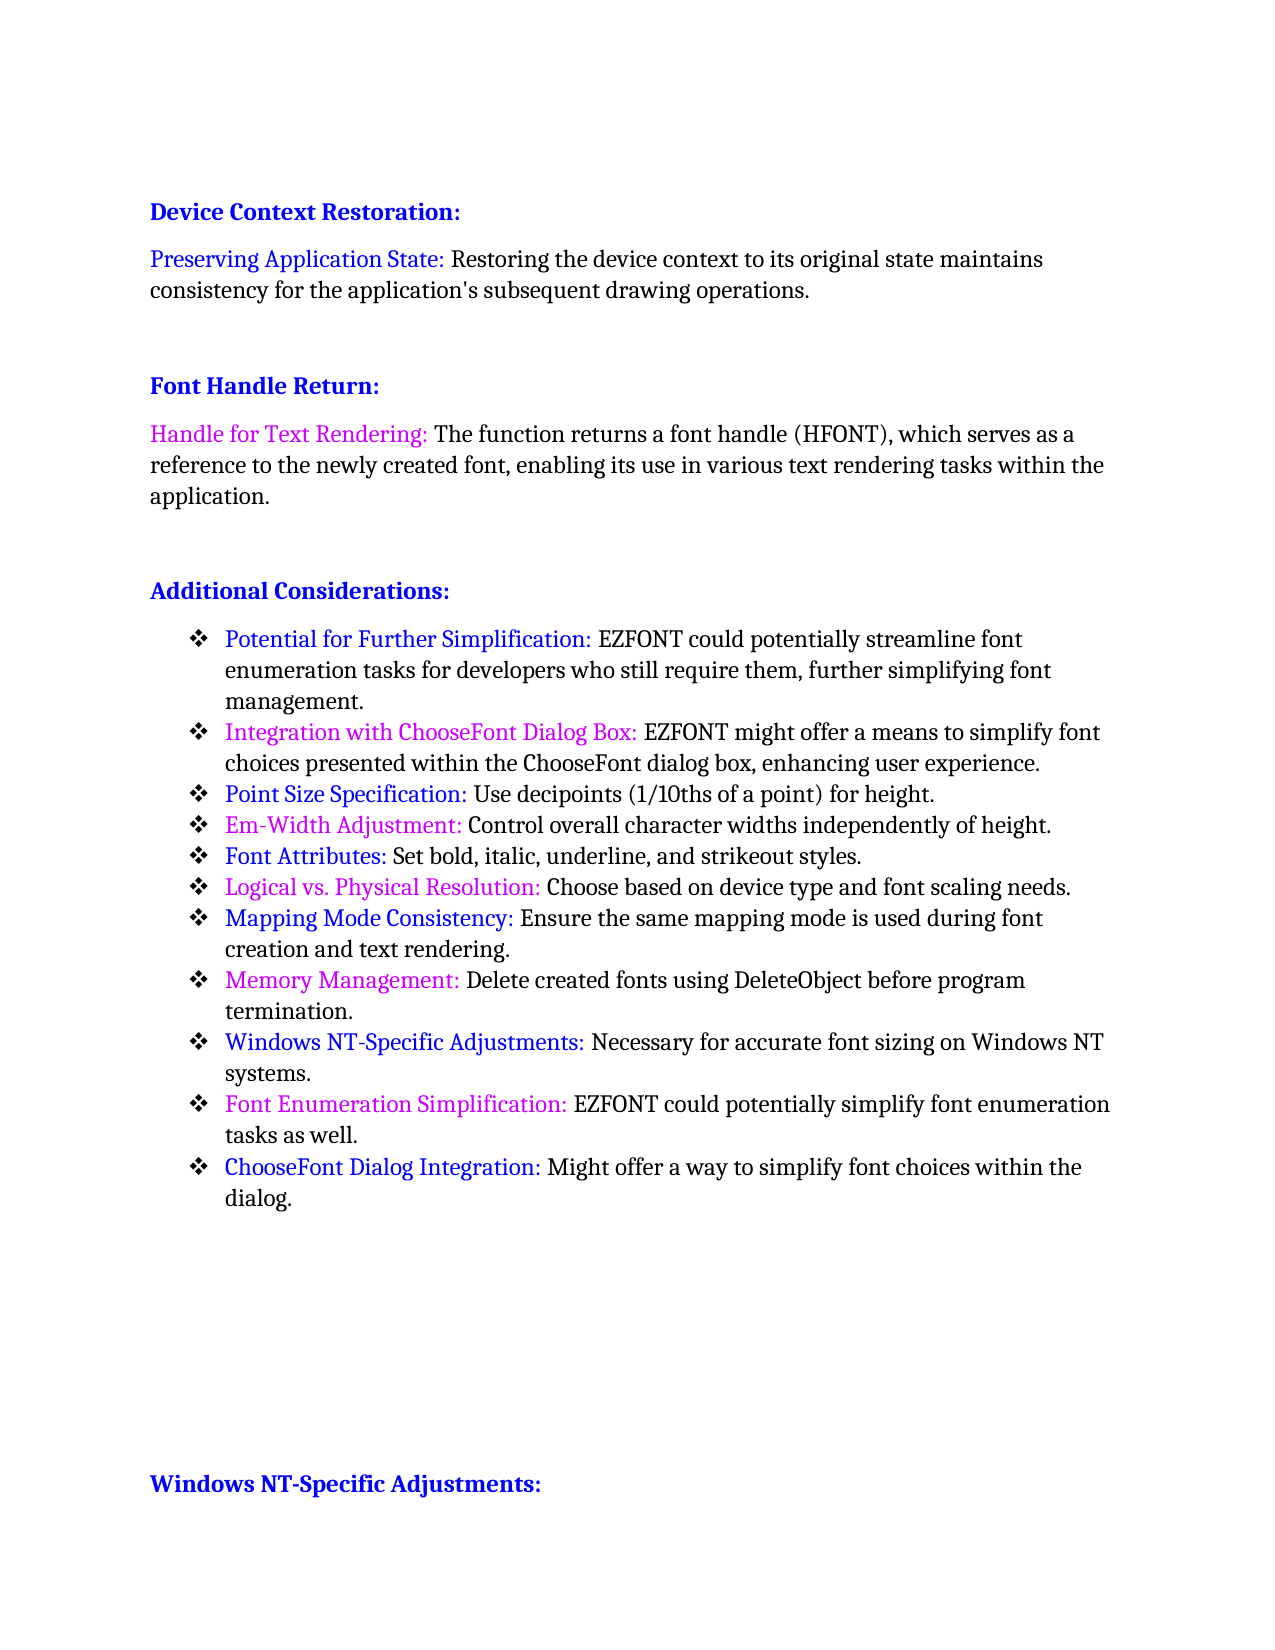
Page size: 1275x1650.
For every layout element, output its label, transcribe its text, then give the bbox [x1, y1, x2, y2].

text Windows NT-Specific Adjustments: [150, 1470, 1125, 1498]
list Em-Width Adjustment: Control overall character widths independently of height. [187, 811, 1125, 840]
list Font Attributes: Set bold, italic, underline, and strikeout styles. [187, 842, 1125, 871]
list ChooseFont Dialog Integration: Might offer a way to simplify font choices within the dialog. [187, 1152, 1125, 1212]
text Font Handle Return: [150, 372, 1125, 401]
text Device Context Restoration: [150, 198, 1125, 226]
list Integration with ChooseFont Dialog Box: EZFONT might offer a means to simplify font choices presented within the ChooseFont dialog box, enhancing user experience. [187, 718, 1125, 778]
list Windows NT-Specific Adjustments: Necessary for accurate font sizing on Windows NT systems. [187, 1028, 1125, 1088]
list Mapping Mode Consistency: Ensure the same mapping mode is used during font creation and text rendering. [187, 904, 1125, 964]
list Font Enumeration Simplification: EZFONT could potentially simplify font enumeration tasks as well. [187, 1090, 1125, 1150]
text Preserving Application State: Restoring the device context to its original state maintains consistency for the application's subsequent drawing operations. [150, 245, 1125, 305]
text Handle for Text Rendering: The function returns a font handle (HFONT), which serves as a reference to the newly created font, enabling its use in various text rendering tasks within the application. [150, 419, 1125, 510]
list Point Size Specification: Use decipoints (1/10ths of a point) for height. [187, 780, 1125, 809]
list Memory Management: Delete created fonts using DeleteObject before program termination. [187, 966, 1125, 1026]
text Additional Considerations: [150, 577, 1125, 606]
list Potential for Further Simplification: EZFONT could potentially streamline font enumeration tasks for developers who still require them, further simplifying font management. [187, 625, 1125, 716]
list Logical vs. Physical Resolution: Choose based on device type and font scaling needs. [187, 873, 1125, 902]
